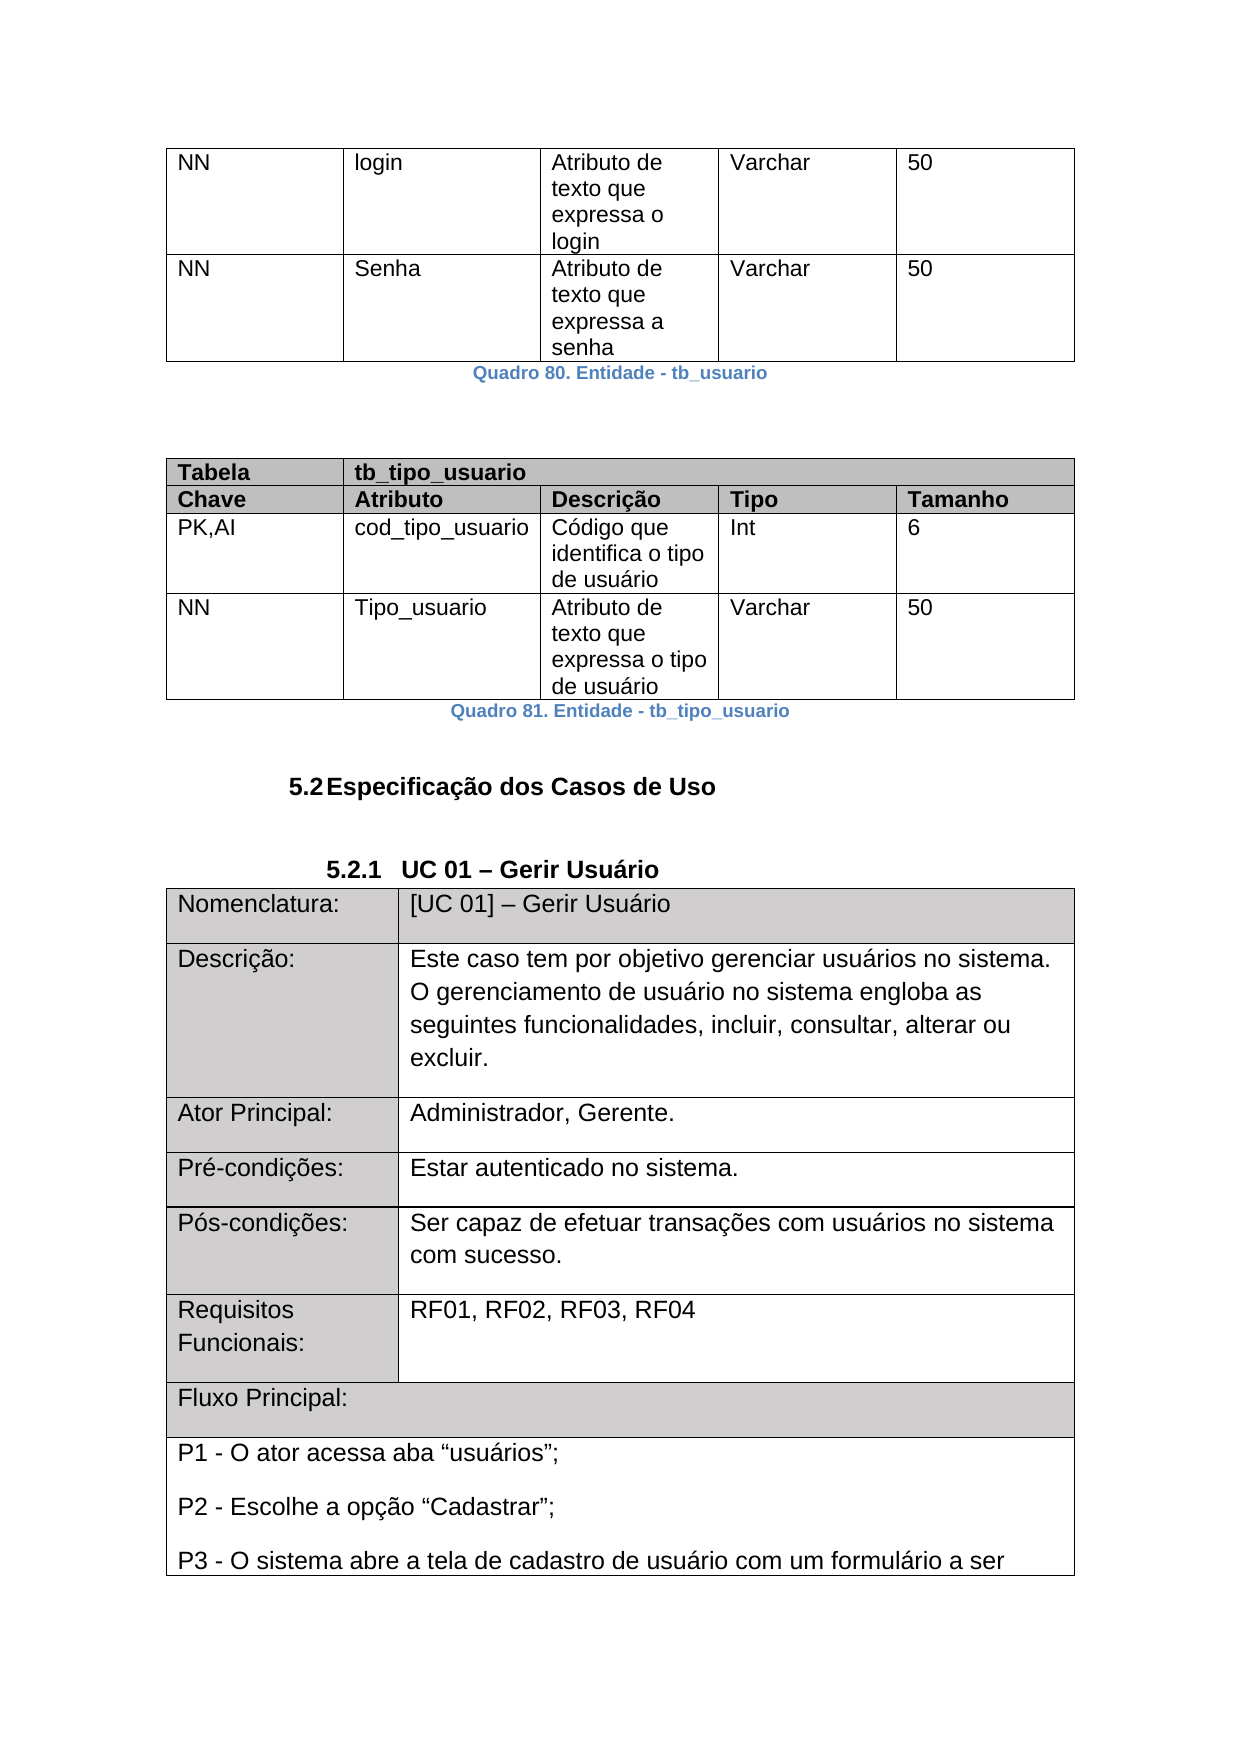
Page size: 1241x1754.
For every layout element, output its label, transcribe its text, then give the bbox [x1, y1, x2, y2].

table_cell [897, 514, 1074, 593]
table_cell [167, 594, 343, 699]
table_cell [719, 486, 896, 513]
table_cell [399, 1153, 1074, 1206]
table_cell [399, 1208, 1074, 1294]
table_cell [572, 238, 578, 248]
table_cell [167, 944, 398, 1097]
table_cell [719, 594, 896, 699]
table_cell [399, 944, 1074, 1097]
subtitle Especificação dos Casos de Uso [288, 772, 1063, 801]
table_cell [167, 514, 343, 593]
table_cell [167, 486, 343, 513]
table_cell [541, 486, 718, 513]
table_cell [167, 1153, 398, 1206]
subtitle UC 01 – Gerir Usuário [326, 855, 1063, 883]
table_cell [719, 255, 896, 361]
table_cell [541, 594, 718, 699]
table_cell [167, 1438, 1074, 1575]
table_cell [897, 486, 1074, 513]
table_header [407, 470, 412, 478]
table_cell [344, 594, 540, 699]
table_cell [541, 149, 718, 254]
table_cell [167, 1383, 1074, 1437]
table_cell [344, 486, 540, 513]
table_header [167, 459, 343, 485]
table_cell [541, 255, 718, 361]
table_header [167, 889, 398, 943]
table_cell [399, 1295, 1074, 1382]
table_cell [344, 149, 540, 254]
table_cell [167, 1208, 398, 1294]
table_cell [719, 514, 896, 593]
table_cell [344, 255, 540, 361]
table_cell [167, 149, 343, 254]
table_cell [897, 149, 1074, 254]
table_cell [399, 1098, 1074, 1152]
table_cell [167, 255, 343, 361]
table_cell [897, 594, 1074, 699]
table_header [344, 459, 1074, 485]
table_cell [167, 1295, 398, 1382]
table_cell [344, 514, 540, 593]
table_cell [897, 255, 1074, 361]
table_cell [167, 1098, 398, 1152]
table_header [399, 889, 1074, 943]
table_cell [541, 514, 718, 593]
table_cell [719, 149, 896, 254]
